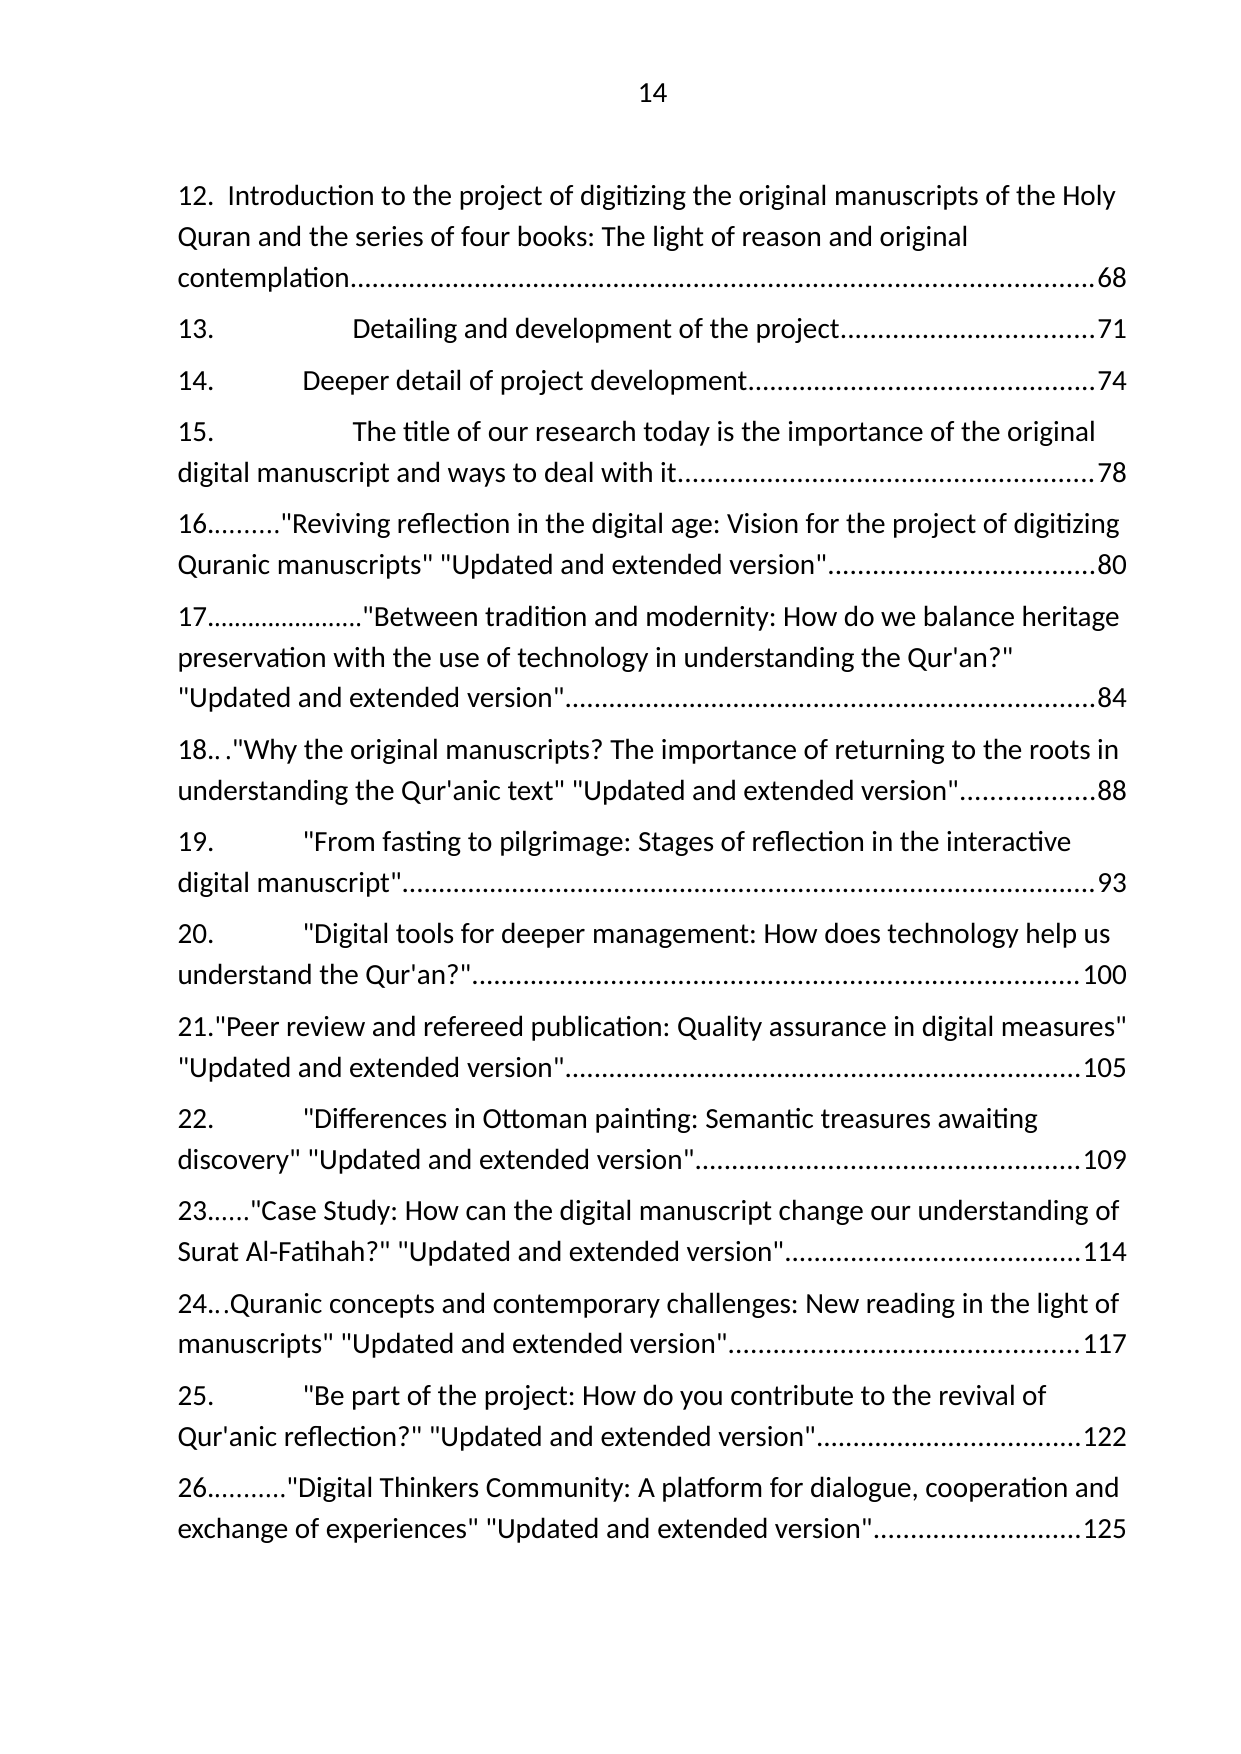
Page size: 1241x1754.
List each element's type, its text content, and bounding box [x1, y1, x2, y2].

text 21. "Peer review and refereed publication: Quality assurance in digital measures" "Updated and extended version" 105 [177, 1008, 1128, 1084]
text 26. "Digital Thinkers Community: A platform for dialogue, cooperation and exchange of experiences" "Updated and extended version" 125 [177, 1469, 1128, 1546]
text 14. Deeper detail of project development 74 [177, 362, 1128, 397]
text 12. Introduction to the project of digitizing the original manuscripts of the Holy Quran and the series of four books: The light of reason and original contemplation 68 [177, 177, 1128, 295]
text 19. "From fasting to pilgrimage: Stages of reflection in the interactive digital manuscript" 93 [177, 823, 1128, 900]
text 18. "Why the original manuscripts? The importance of returning to the roots in understanding the Qur'anic text" "Updated and extended version" 88 [177, 731, 1128, 807]
text 24. Quranic concepts and contemporary challenges: New reading in the light of manuscripts" "Updated and extended version" 117 [177, 1285, 1128, 1361]
text 15. The title of our research today is the importance of the original digital manuscript and ways to deal with it 78 [177, 413, 1128, 490]
text 16. "Reviving reflection in the digital age: Vision for the project of digitizing Quranic manuscripts" "Updated and extended version" 80 [177, 505, 1128, 582]
text 13. Detailing and development of the project 71 [177, 310, 1128, 346]
text 23. "Case Study: How can the digital manuscript change our understanding of Surat Al-Fatihah?" "Updated and extended version" 114 [177, 1192, 1128, 1269]
text 17. "Between tradition and modernity: How do we balance heritage preservation with the use of technology in understanding the Qur'an?" "Updated and extended version" 84 [177, 598, 1128, 715]
text 20. "Digital tools for deeper management: How does technology help us understand the Qur'an?" 100 [177, 916, 1128, 992]
text 25. "Be part of the project: How do you contribute to the revival of Qur'anic reflection?" "Updated and extended version" 122 [177, 1377, 1128, 1453]
text 22. "Differences in Ottoman painting: Semantic treasures awaiting discovery" "Updated and extended version" 109 [177, 1100, 1128, 1177]
